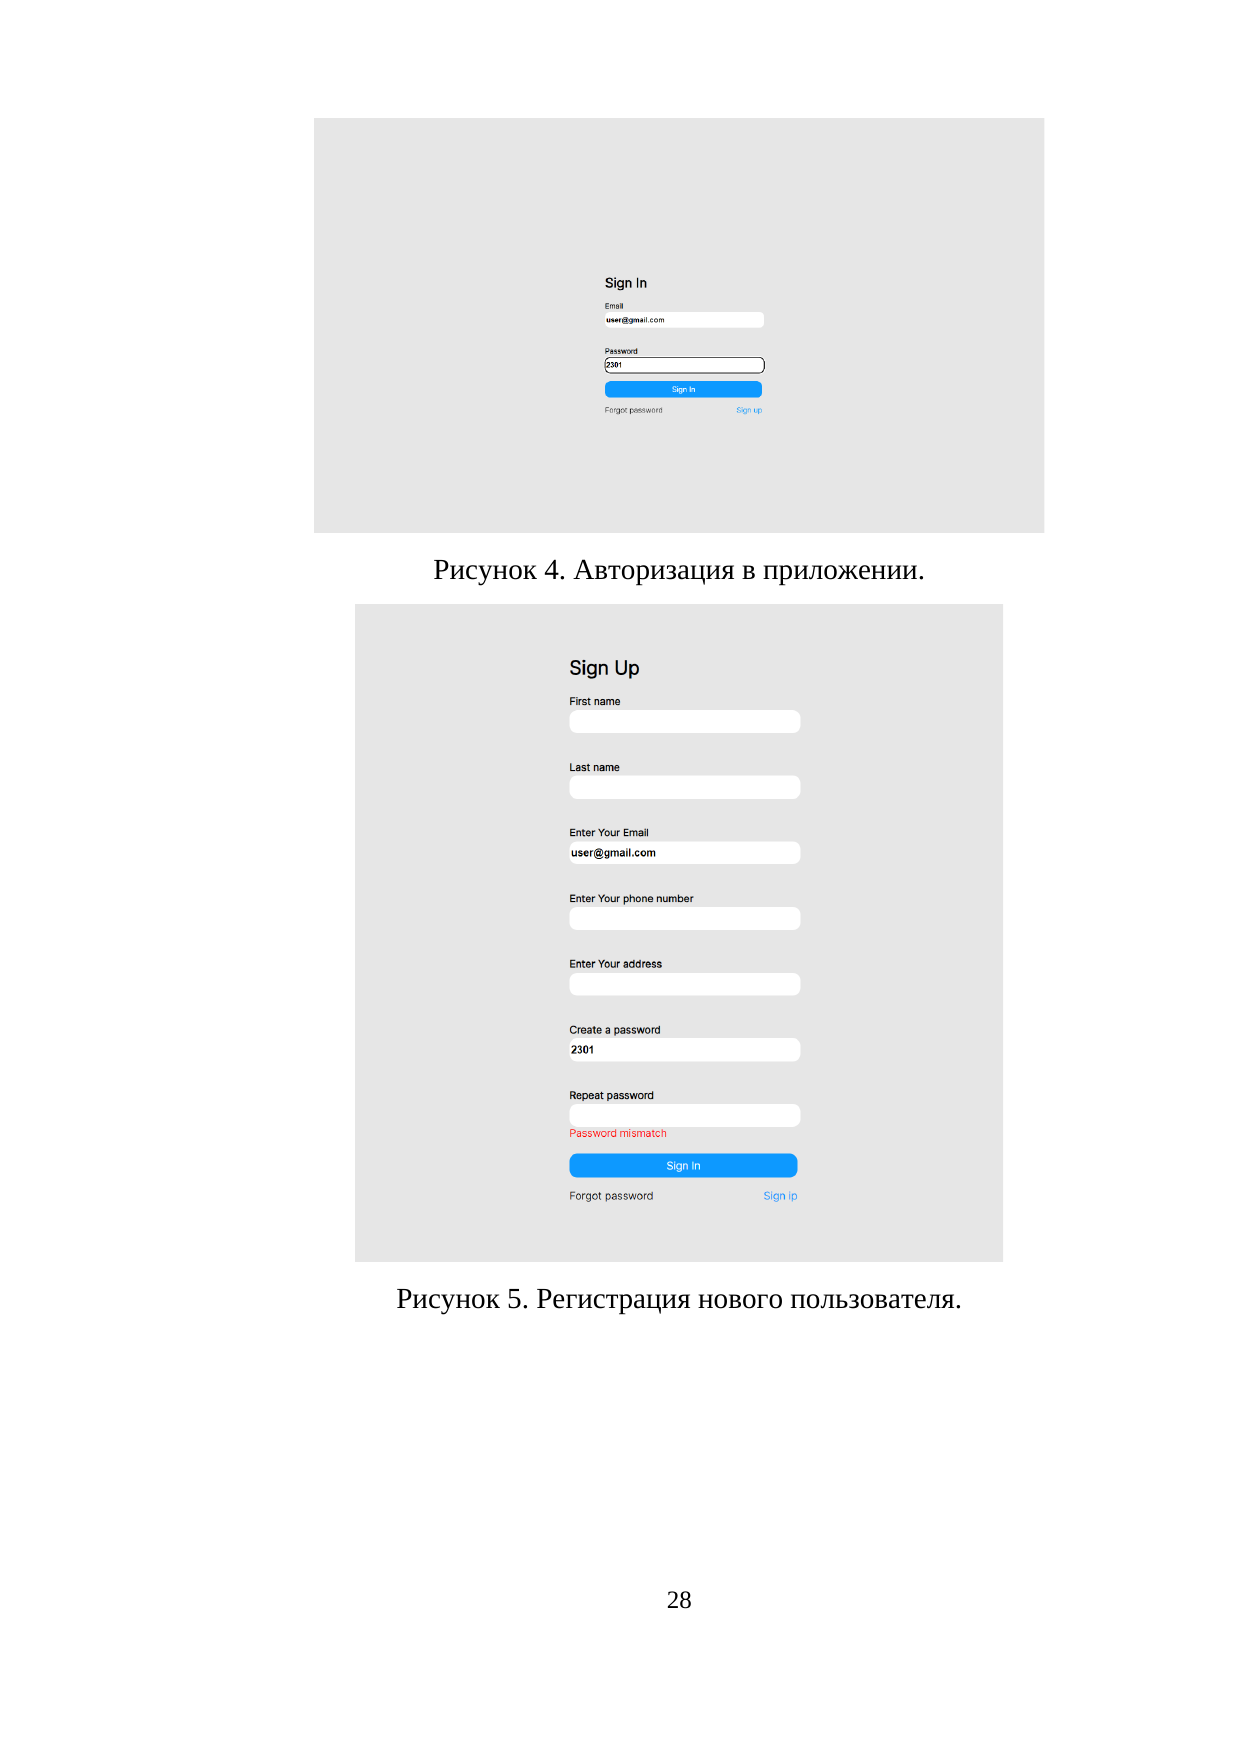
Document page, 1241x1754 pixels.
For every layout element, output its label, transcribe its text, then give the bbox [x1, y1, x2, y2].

picture [355, 604, 1004, 1262]
text Рисунок 4. Авторизация в приложении. [177, 552, 1181, 586]
text Рисунок 5. Регистрация нового пользователя. [177, 1281, 1181, 1315]
picture [314, 118, 1045, 533]
